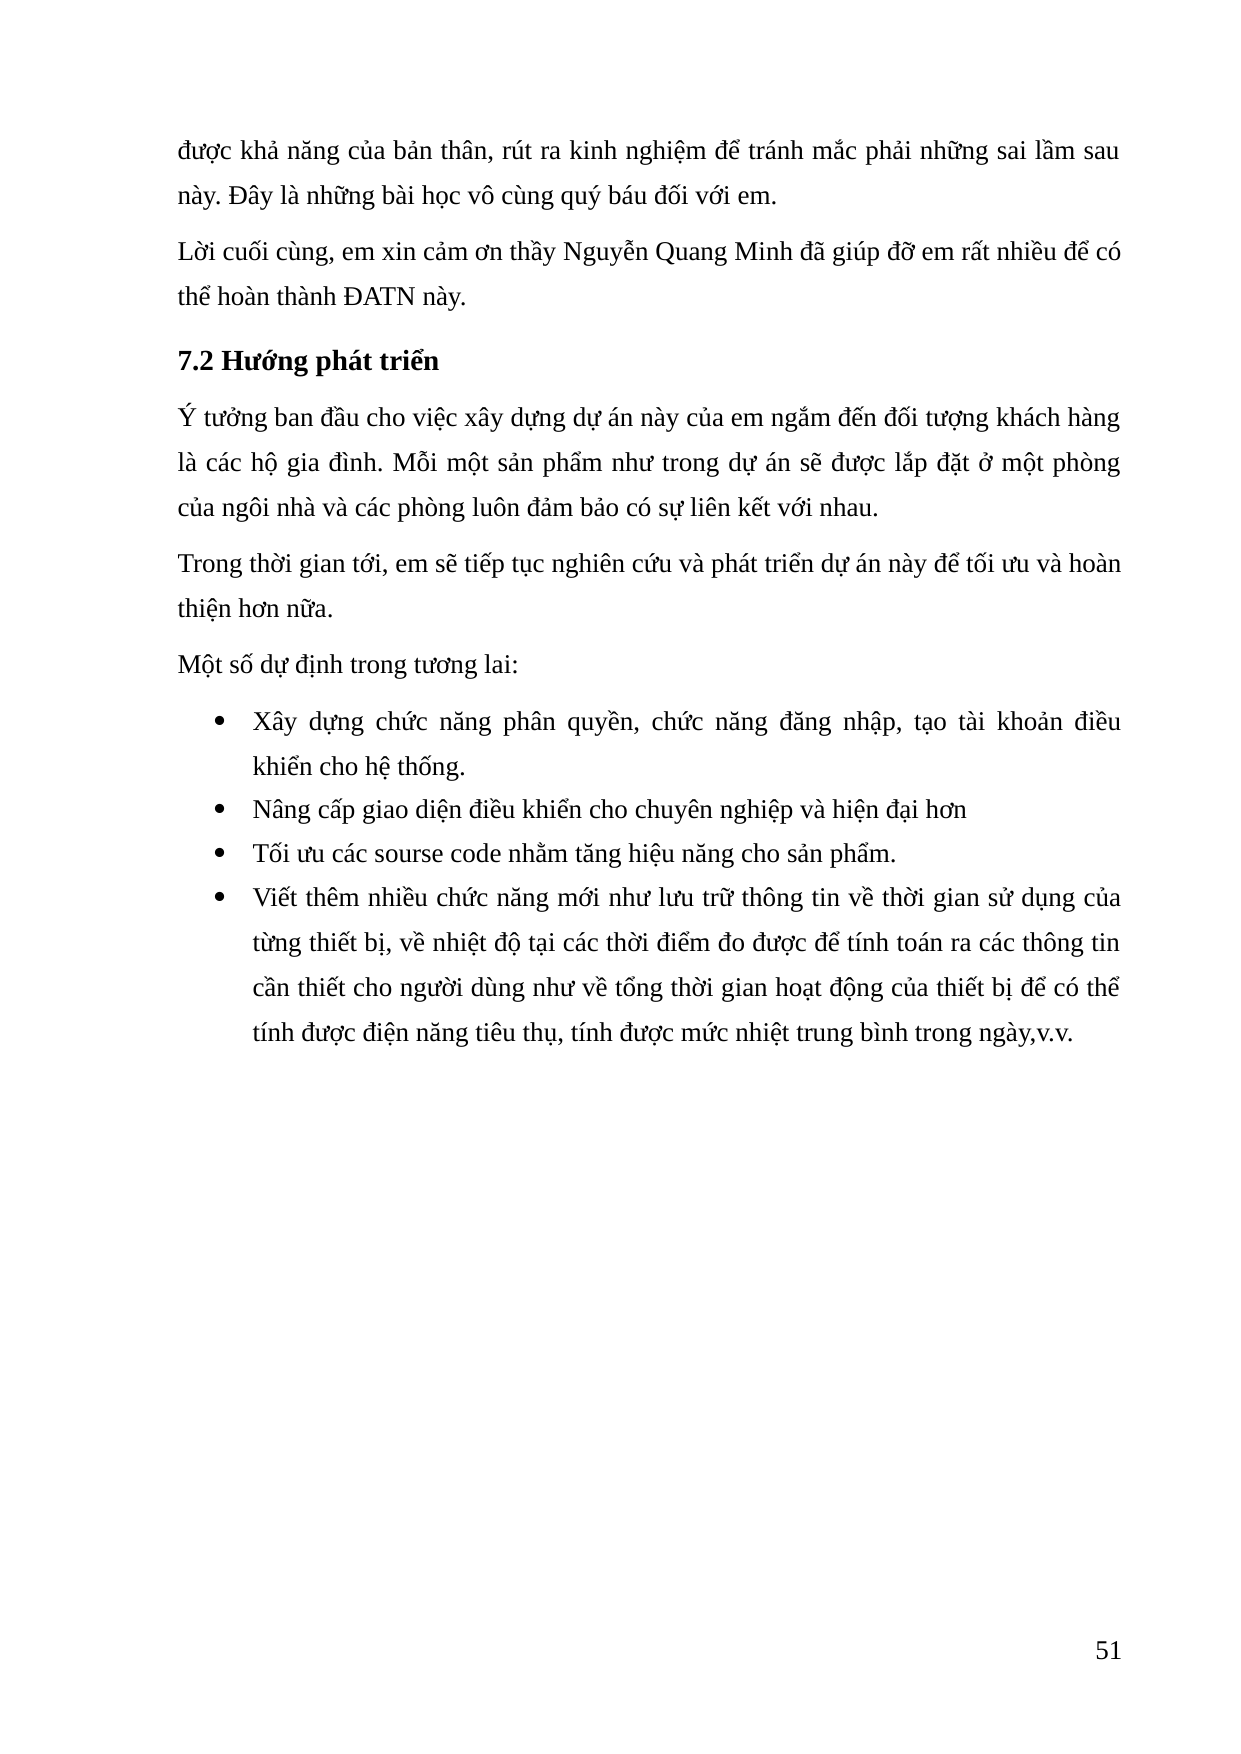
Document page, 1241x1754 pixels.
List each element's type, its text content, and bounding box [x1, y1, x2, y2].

text Ý tưởng ban đầu cho việc xây dựng dự án này của em ngắm đến đối tượng khách hàng là các hộ gia đình. Mỗi một sản phẩm như trong dự án sẽ được lắp đặt ở một phòng của ngôi nhà và các phòng luôn đảm bảo có sự liên kết với nhau. [177, 398, 1122, 526]
list Xây dựng chức năng phân quyền, chức năng đăng nhập, tạo tài khoản điều khiển cho hệ thống. [215, 702, 1122, 784]
text Lời cuối cùng, em xin cảm ơn thầy Nguyễn Quang Minh đã giúp đỡ em rất nhiều để có thể hoàn thành ĐATN này. [177, 232, 1122, 314]
list Tối ưu các sourse code nhằm tăng hiệu năng cho sản phẩm. [215, 834, 1122, 872]
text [177, 131, 1122, 213]
text Một số dự định trong tương lai: [177, 646, 1122, 683]
text Trong thời gian tới, em sẽ tiếp tục nghiên cứu và phát triển dự án này để tối ưu và hoàn thiện hơn nữa. [177, 544, 1122, 627]
subtitle 7.2 Hướng phát triển [177, 342, 1122, 379]
list Nâng cấp giao diện điều khiển cho chuyên nghiệp và hiện đại hơn [215, 790, 1122, 828]
list Viết thêm nhiều chức năng mới như lưu trữ thông tin về thời gian sử dụng của từng thiết bị, về nhiệt độ tại các thời điểm đo được để tính toán ra các thông tin cần thiết cho người dùng như về tổng thời gian hoạt động của thiết bị để có thể tính được điện năng tiêu thụ, tính được mức nhiệt trung bình trong ngày,v.v. [215, 878, 1122, 1050]
